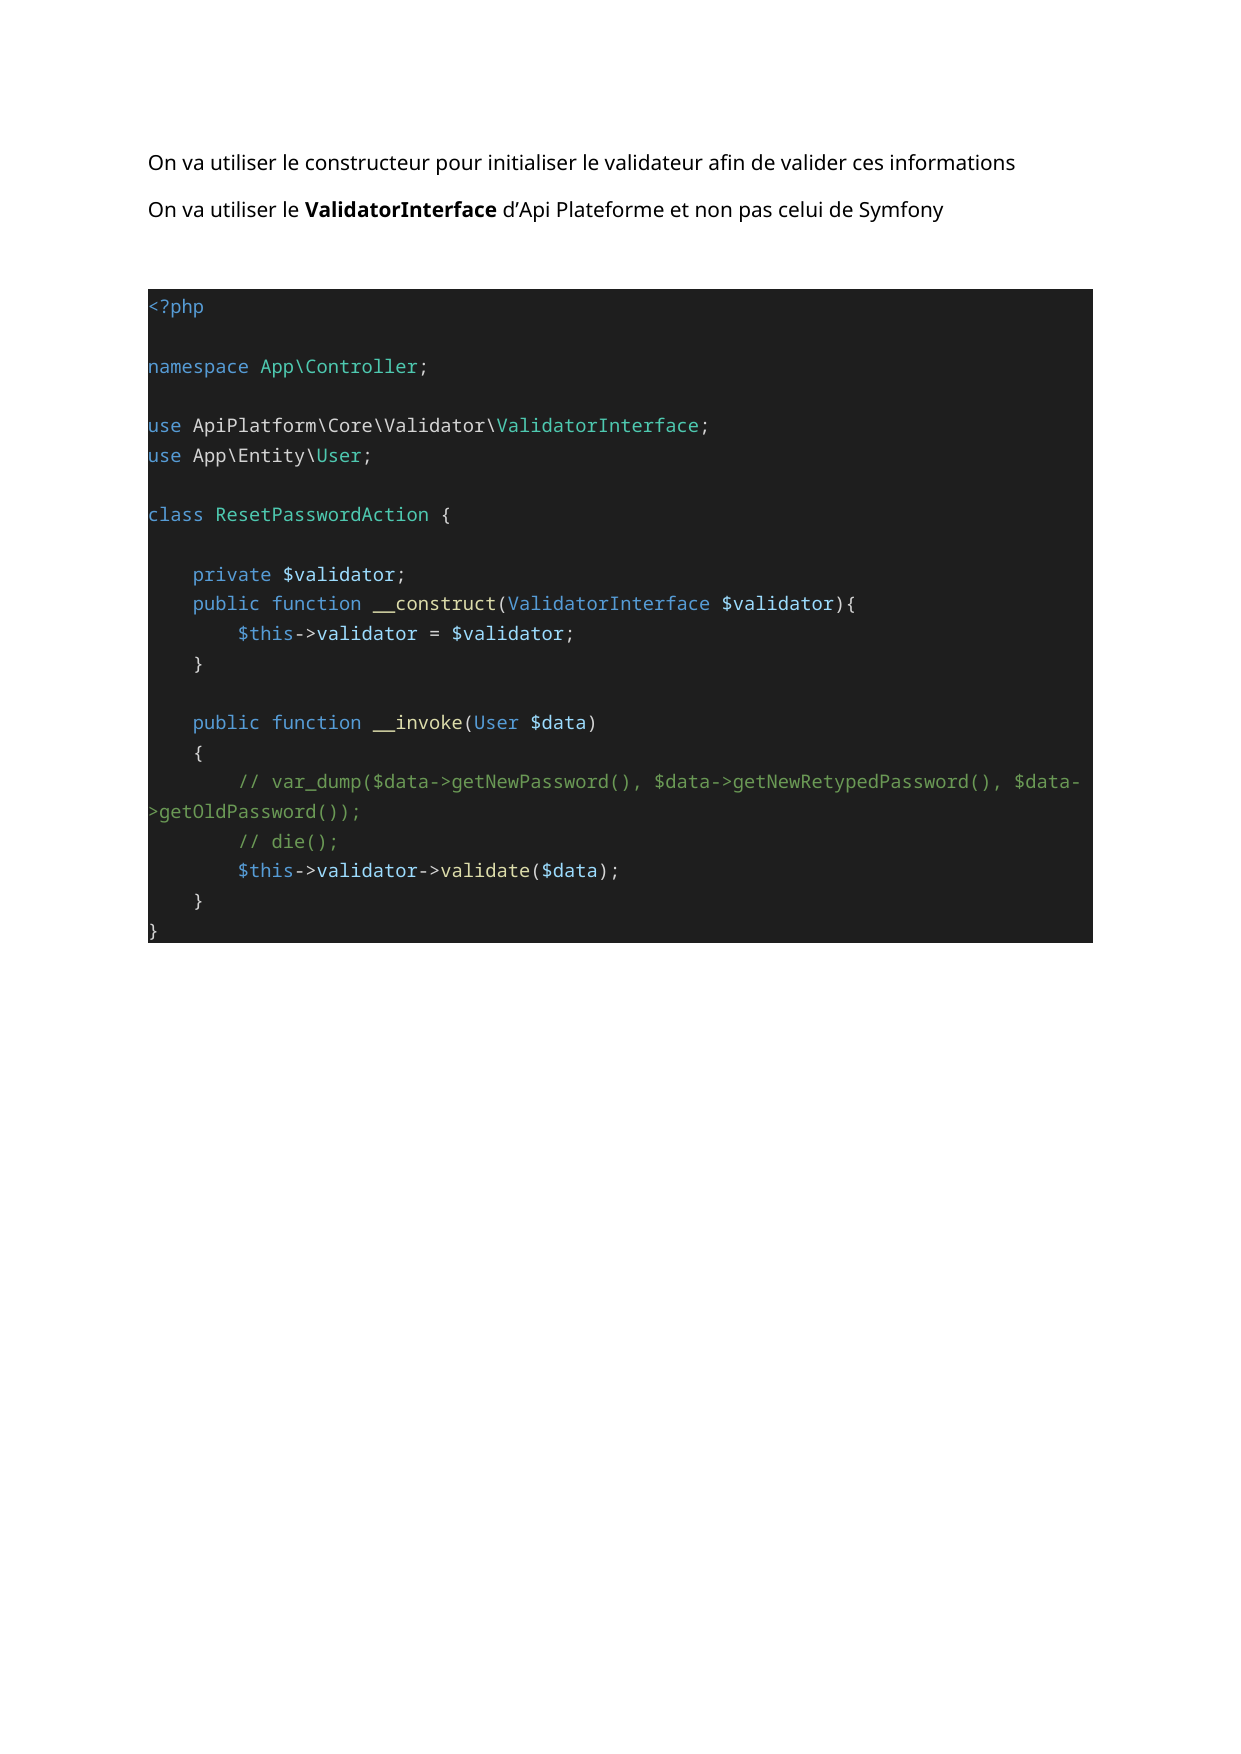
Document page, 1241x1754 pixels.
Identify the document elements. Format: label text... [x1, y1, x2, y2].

text // var_dump($data->getNewPassword(), $data->getNewRetypedPassword(), $data->getOldPassword()); [148, 764, 1093, 824]
text // die(); [148, 824, 1093, 853]
text $this->validator = $validator; [148, 616, 1093, 646]
text On va utiliser le ValidatorInterface d’Api Plateforme et non pas celui de Symfony [148, 195, 1093, 223]
text $this->validator->validate($data); [148, 853, 1093, 883]
text private $validator; [148, 557, 1093, 586]
text } [148, 913, 1093, 943]
text use ApiPlatform\Core\Validator\ValidatorInterface; [148, 408, 1093, 438]
text On va utiliser le constructeur pour initialiser le validateur afin de valider ces informations [148, 148, 1093, 176]
text public function __construct(ValidatorInterface $validator){ [148, 586, 1093, 616]
text { [148, 735, 1093, 764]
text <?php [148, 289, 1093, 319]
text public function __invoke(User $data) [148, 705, 1093, 735]
text } [148, 646, 1093, 675]
text class ResetPasswordAction { [148, 497, 1093, 527]
text use App\Entity\User; [148, 438, 1093, 468]
text } [148, 883, 1093, 913]
text namespace App\Controller; [148, 349, 1093, 378]
